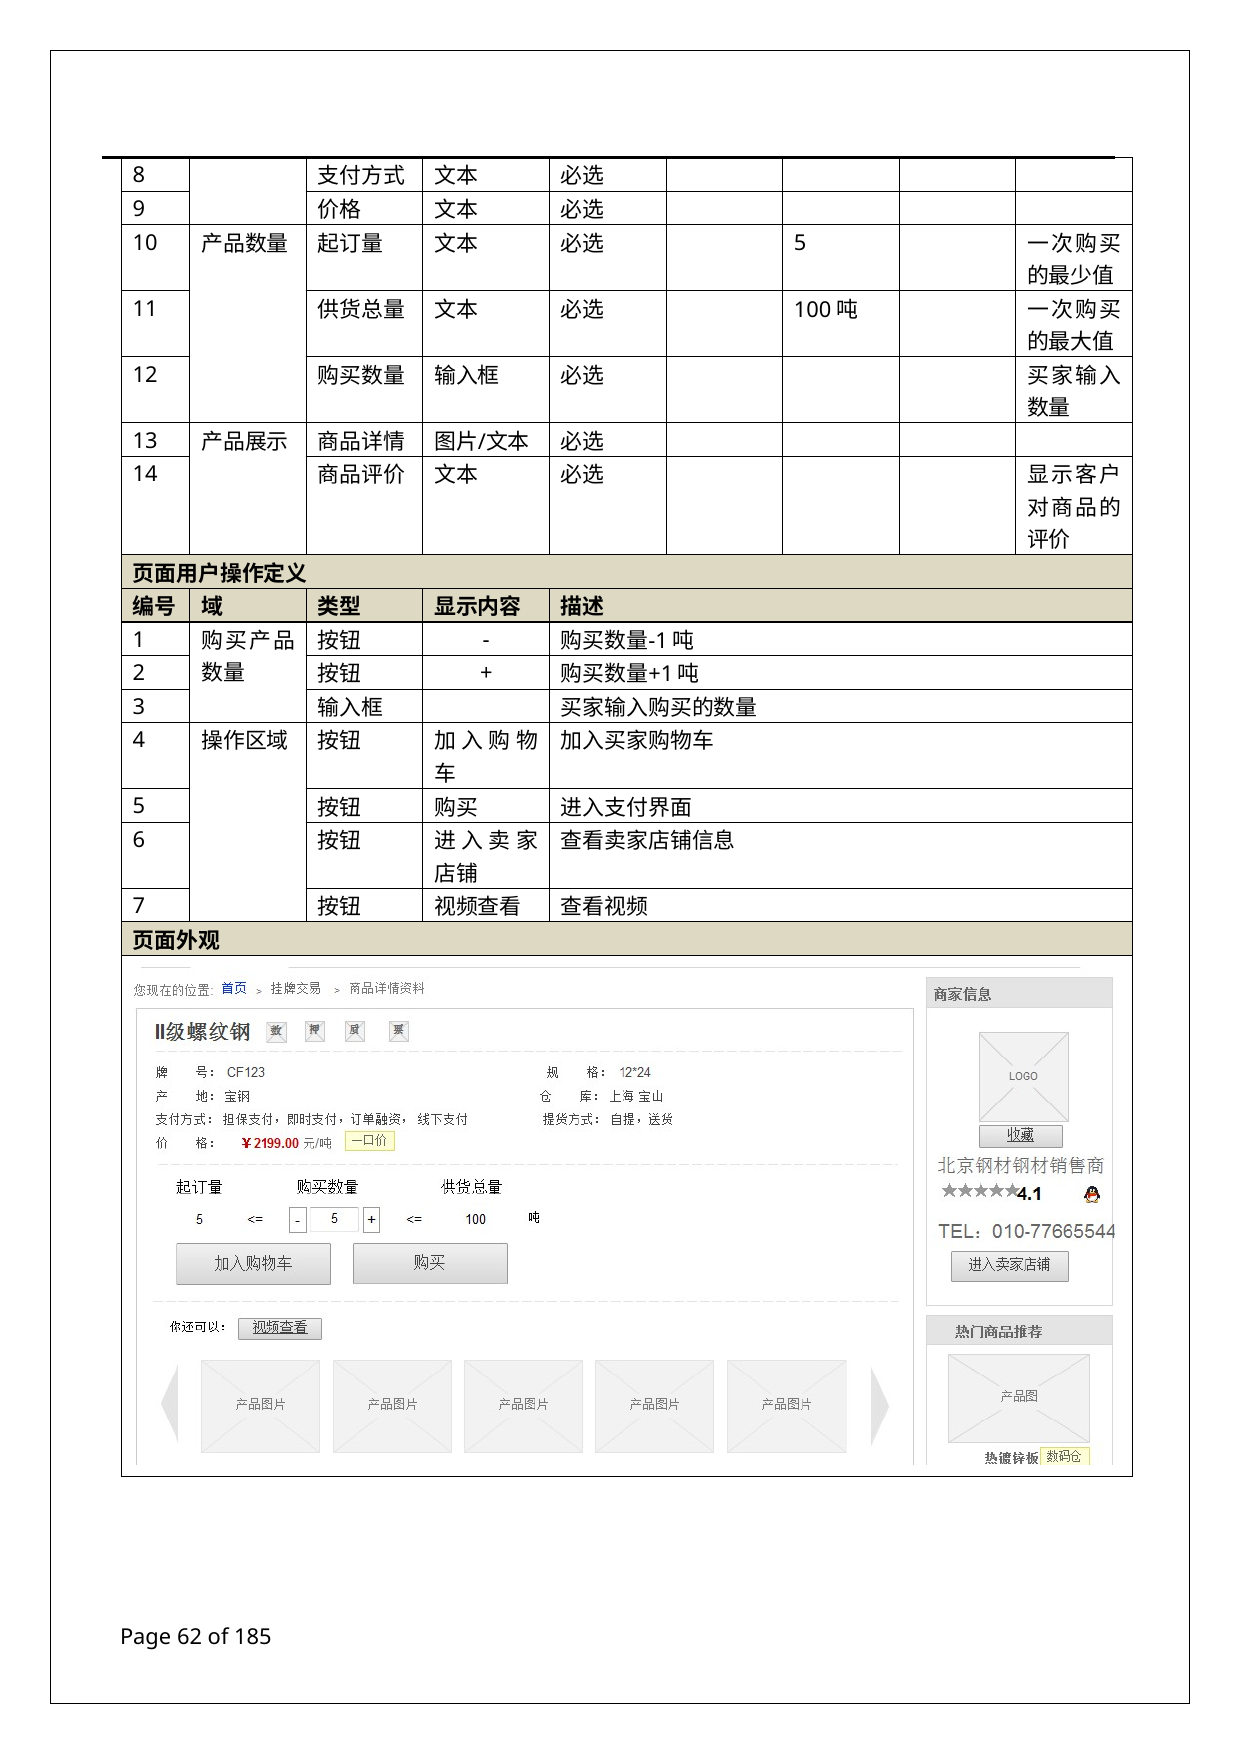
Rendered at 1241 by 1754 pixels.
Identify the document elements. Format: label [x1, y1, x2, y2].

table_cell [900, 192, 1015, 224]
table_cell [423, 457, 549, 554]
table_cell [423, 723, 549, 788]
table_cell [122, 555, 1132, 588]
picture [132, 967, 1115, 1465]
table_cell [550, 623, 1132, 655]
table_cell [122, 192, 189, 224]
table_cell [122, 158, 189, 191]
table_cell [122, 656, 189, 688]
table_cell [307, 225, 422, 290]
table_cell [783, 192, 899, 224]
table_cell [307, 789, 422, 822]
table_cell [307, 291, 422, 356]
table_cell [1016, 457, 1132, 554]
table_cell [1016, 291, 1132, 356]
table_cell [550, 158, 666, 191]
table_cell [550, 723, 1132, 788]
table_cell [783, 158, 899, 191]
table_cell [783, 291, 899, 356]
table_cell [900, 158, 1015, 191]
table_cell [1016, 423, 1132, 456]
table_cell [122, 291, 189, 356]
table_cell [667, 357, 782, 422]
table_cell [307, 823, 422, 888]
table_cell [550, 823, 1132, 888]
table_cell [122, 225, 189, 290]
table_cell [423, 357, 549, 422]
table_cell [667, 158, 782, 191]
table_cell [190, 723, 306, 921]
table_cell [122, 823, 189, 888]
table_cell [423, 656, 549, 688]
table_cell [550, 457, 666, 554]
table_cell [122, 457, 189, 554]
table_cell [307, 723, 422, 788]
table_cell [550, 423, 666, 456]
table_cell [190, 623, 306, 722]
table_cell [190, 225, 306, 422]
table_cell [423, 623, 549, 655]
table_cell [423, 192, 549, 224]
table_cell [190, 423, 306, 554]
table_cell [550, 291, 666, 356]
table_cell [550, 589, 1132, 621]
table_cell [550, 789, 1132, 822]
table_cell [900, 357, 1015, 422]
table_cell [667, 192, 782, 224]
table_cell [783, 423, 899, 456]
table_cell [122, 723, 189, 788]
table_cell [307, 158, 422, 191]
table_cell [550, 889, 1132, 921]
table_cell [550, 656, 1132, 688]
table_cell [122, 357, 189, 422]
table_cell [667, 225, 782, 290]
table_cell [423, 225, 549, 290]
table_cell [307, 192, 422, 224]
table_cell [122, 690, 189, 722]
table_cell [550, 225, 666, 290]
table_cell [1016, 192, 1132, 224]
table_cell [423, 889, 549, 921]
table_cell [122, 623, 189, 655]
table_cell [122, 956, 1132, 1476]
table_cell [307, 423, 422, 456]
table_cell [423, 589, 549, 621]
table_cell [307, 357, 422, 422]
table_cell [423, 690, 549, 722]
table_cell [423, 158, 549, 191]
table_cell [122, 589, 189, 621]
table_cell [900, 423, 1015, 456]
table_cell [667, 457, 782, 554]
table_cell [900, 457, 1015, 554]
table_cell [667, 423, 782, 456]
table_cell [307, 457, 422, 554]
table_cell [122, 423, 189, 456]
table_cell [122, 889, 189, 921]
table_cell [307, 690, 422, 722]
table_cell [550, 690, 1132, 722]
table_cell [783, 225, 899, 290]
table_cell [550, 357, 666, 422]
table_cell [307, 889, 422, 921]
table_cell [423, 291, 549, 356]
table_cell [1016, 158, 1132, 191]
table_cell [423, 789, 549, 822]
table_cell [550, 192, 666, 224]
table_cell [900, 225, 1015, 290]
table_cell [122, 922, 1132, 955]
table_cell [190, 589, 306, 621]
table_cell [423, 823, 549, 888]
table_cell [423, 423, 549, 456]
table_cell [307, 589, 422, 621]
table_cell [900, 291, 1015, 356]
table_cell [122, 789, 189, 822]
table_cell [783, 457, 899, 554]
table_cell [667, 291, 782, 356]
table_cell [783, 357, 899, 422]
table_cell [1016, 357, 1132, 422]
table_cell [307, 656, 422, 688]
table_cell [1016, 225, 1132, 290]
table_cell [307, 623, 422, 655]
